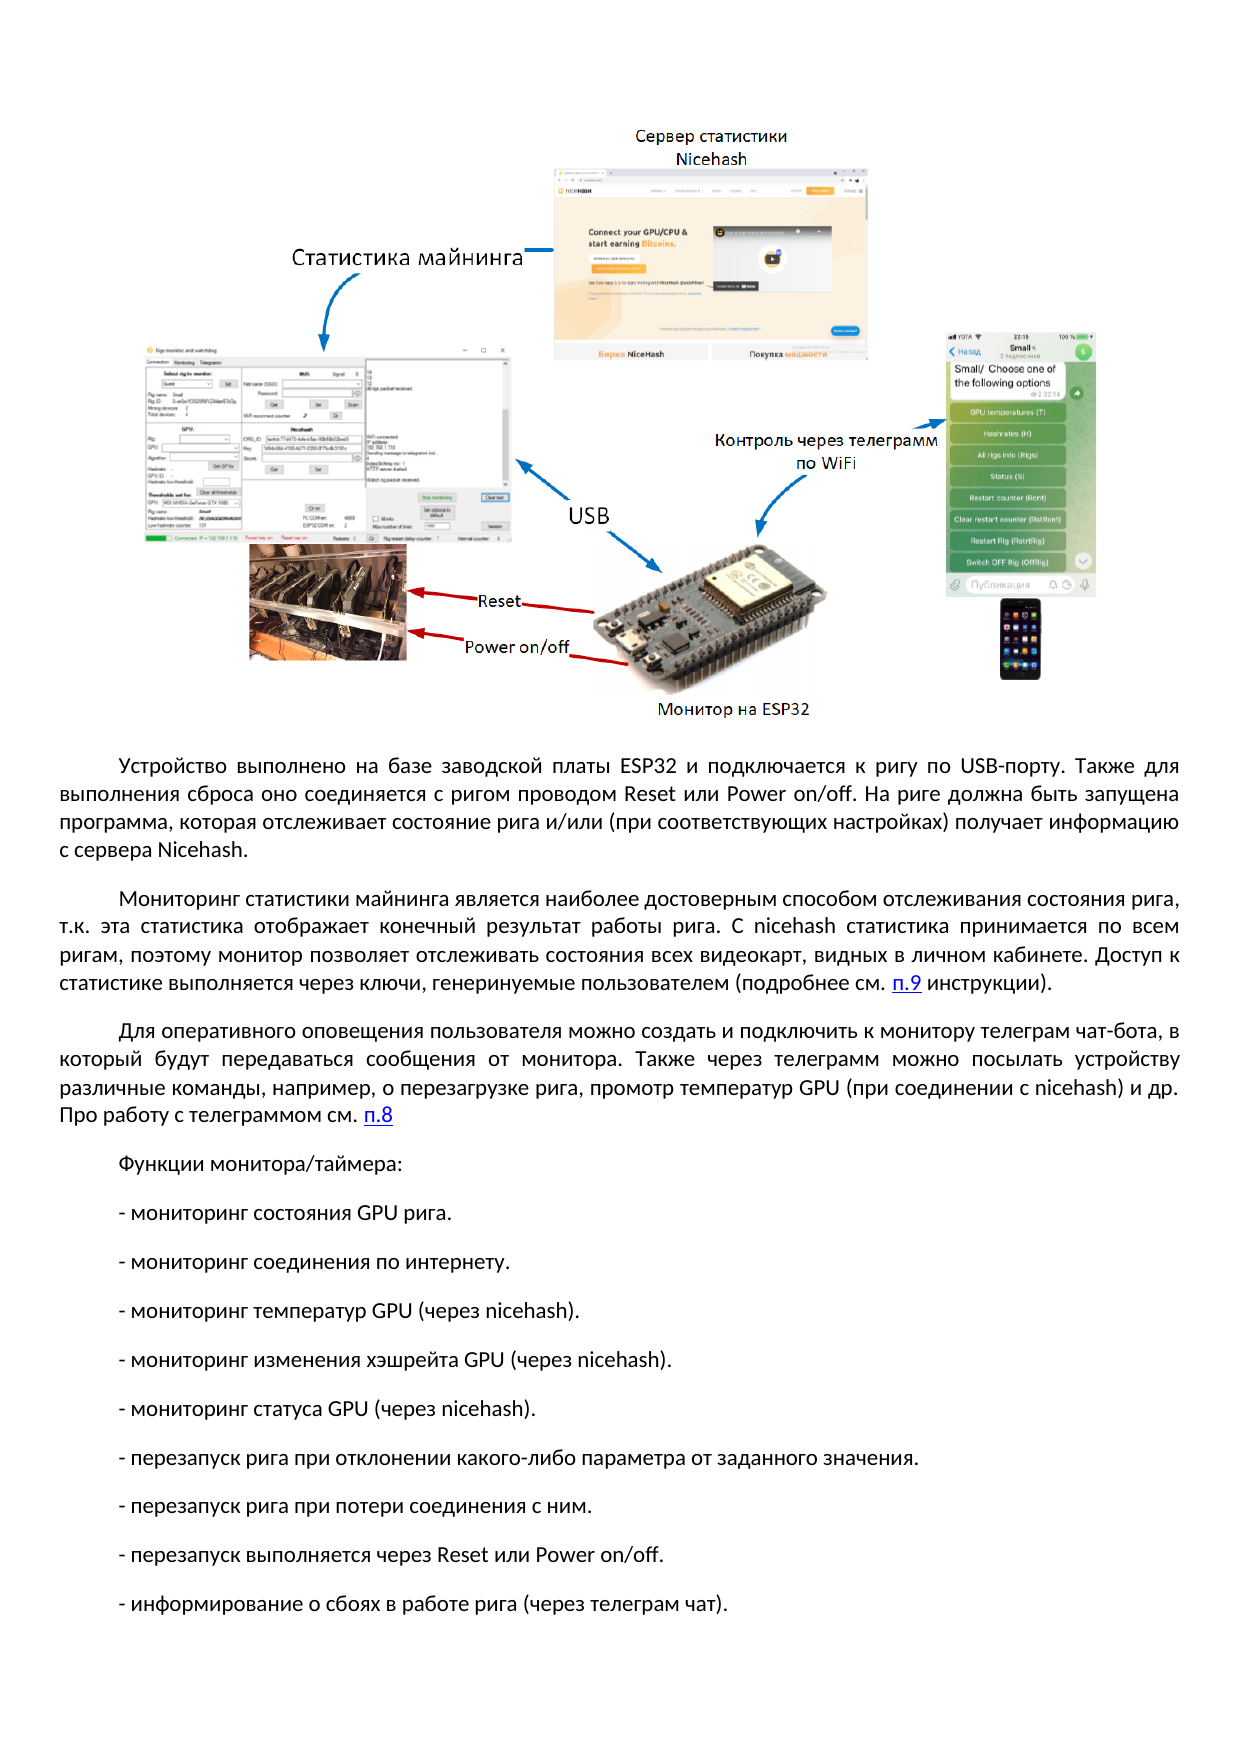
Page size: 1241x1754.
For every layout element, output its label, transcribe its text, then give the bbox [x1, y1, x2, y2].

text - перезапуск рига при отклонении какого-либо параметра от заданного значения. [59, 1443, 1181, 1471]
text - мониторинг изменения хэшрейта GPU (через nicehash). [59, 1345, 1181, 1373]
text Мониторинг статистики майнинга является наиболее достоверным способом отслеживания состояния рига, т.к. эта статистика отображает конечный результат работы рига. С nicehash статистика принимается по всем ригам, поэтому монитор позволяет отслеживать состояния всех видеокарт, видных в личном кабинете. Доступ к статистике выполняется через ключи, генеринуемые пользователем (подробнее см. п.9 инструкции). [59, 884, 1181, 996]
text - мониторинг соединения по интернету. [59, 1247, 1181, 1275]
picture [143, 118, 1097, 730]
text - информирование о сбоях в работе рига (через телеграм чат). [59, 1589, 1181, 1617]
text Функции монитора/таймера: [59, 1149, 1181, 1177]
text - мониторинг температур GPU (через nicehash). [59, 1296, 1181, 1324]
text Устройство выполнено на базе заводской платы ESP32 и подключается к ригу по USB-порту. Также для выполнения сброса оно соединяется с ригом проводом Reset или Power on/off. На риге должна быть запущена программа, которая отслеживает состояние рига и/или (при соответствующих настройках) получает информацию с сервера Nicehash. [59, 751, 1181, 863]
text - мониторинг состояния GPU рига. [59, 1198, 1181, 1226]
text - перезапуск выполняется через Reset или Power on/off. [59, 1540, 1181, 1568]
text - мониторинг статуса GPU (через nicehash). [59, 1394, 1181, 1422]
text - перезапуск рига при потери соединения с ним. [59, 1491, 1181, 1519]
text Для оперативного оповещения пользователя можно создать и подключить к монитору телеграм чат-бота, в который будут передаваться сообщения от монитора. Также через телеграмм можно посылать устройству различные команды, например, о перезагрузке рига, промотр температур GPU (при соединении с nicehash) и др. Про работу с телеграммом см. п.8 [59, 1017, 1181, 1129]
